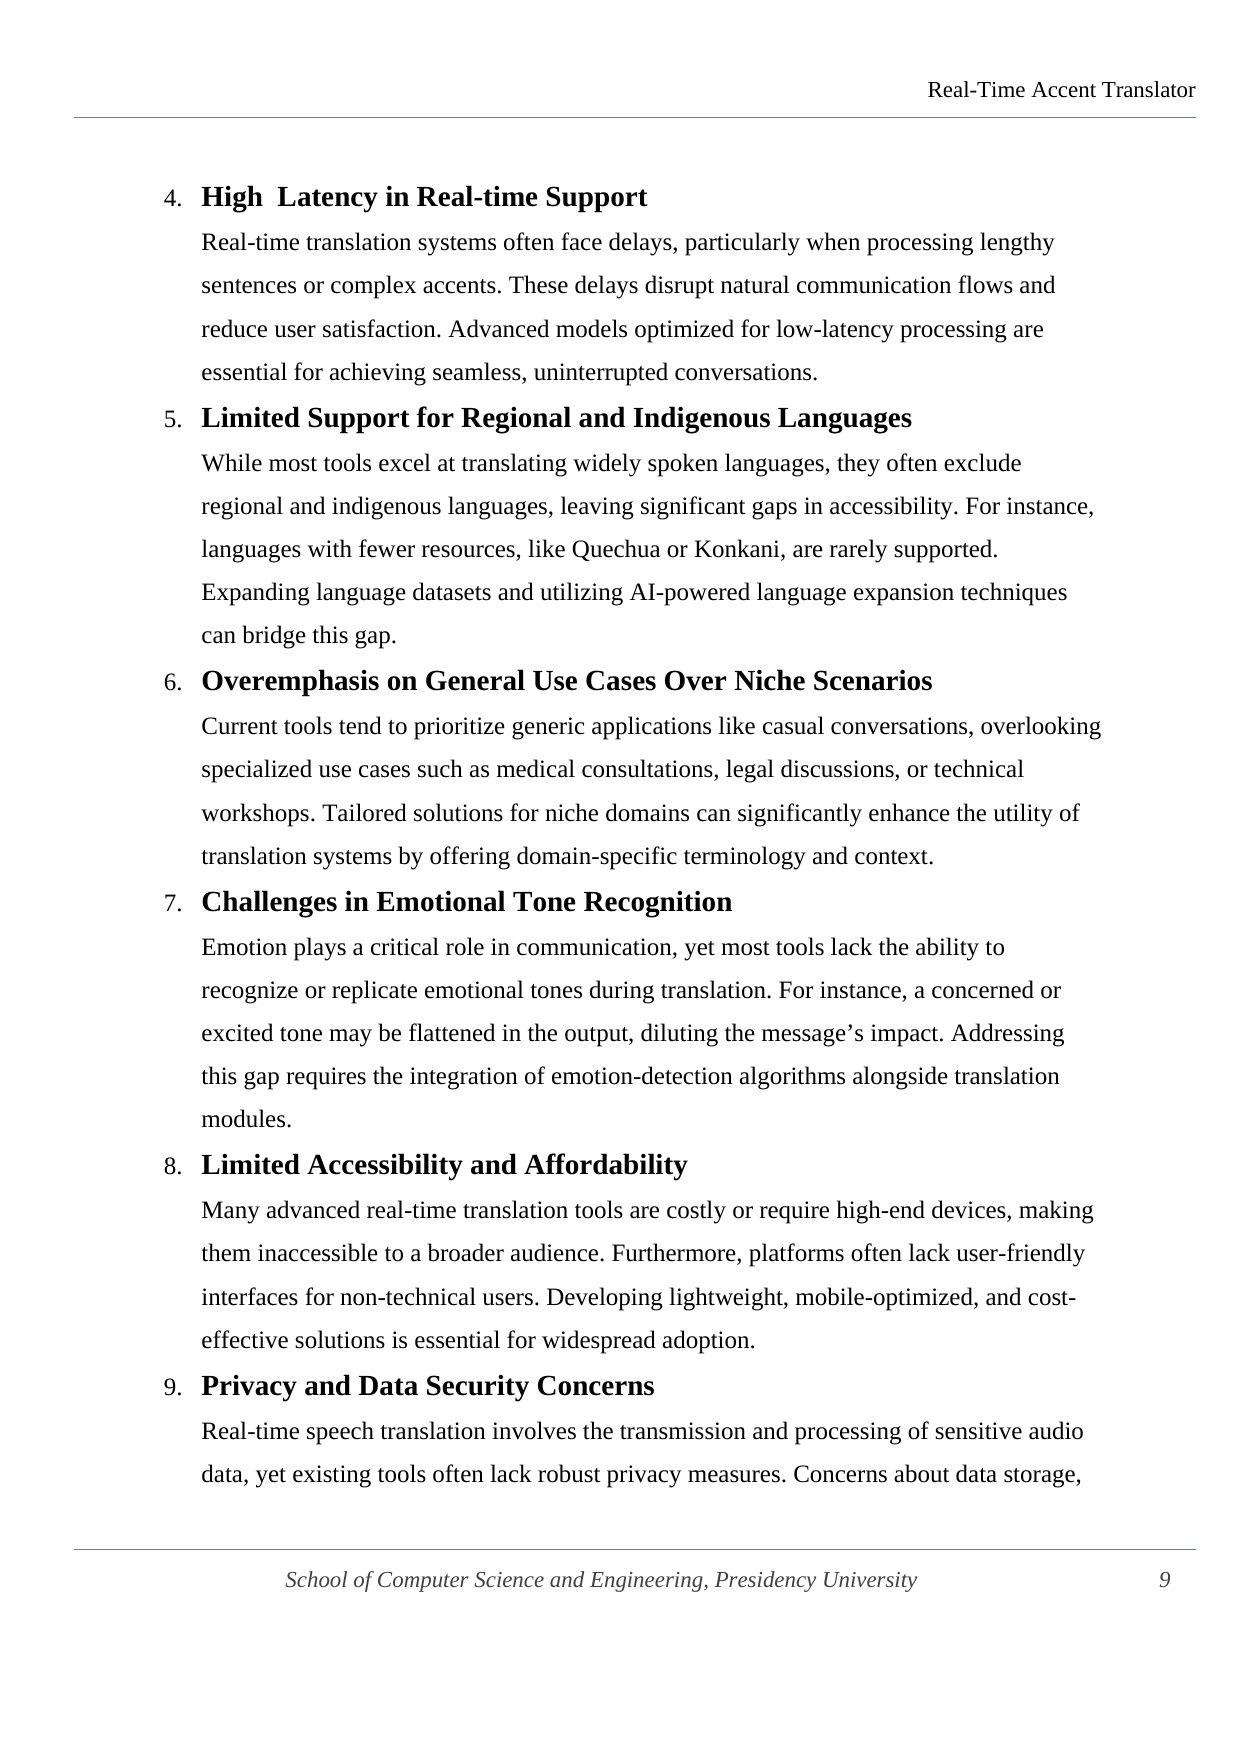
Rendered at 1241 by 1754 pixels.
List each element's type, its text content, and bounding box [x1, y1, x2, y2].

list Challenges in Emotional Tone Recognition Emotion plays a critical role in communication, yet most tools lack the ability to recognize or replicate emotional tones during translation. For instance, a concerned or excited tone may be flattened in the output, diluting the message’s impact. Addressing this gap requires the integration of emotion-detection algorithms alongside translation modules. [164, 884, 1106, 1133]
list High Latency in Real-time Support Real-time translation systems often face delays, particularly when processing lengthy sentences or complex accents. These delays disrupt natural communication flows and reduce user satisfaction. Advanced models optimized for low-latency processing are essential for achieving seamless, uninterrupted conversations. [164, 179, 1106, 386]
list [164, 1368, 1106, 1488]
list Overemphasis on General Use Cases Over Niche Scenarios Current tools tend to prioritize generic applications like casual conversations, overlooking specialized use cases such as medical consultations, legal discussions, or technical workshops. Tailored solutions for niche domains can significantly enhance the utility of translation systems by offering domain-specific terminology and context. [164, 663, 1106, 869]
list Limited Support for Regional and Indigenous Languages While most tools excel at translating widely spoken languages, they often exclude regional and indigenous languages, leaving significant gaps in accessibility. For instance, languages with fewer resources, like Quechua or Konkani, are rarely supported. Expanding language datasets and utilizing AI-powered language expansion techniques can bridge this gap. [164, 400, 1106, 649]
list Limited Accessibility and Affordability Many advanced real-time translation tools are costly or require high-end devices, making them inaccessible to a broader audience. Furthermore, platforms often lack user-friendly interfaces for non-technical users. Developing lightweight, mobile-optimized, and cost-effective solutions is essential for widespread adoption. [164, 1147, 1106, 1353]
